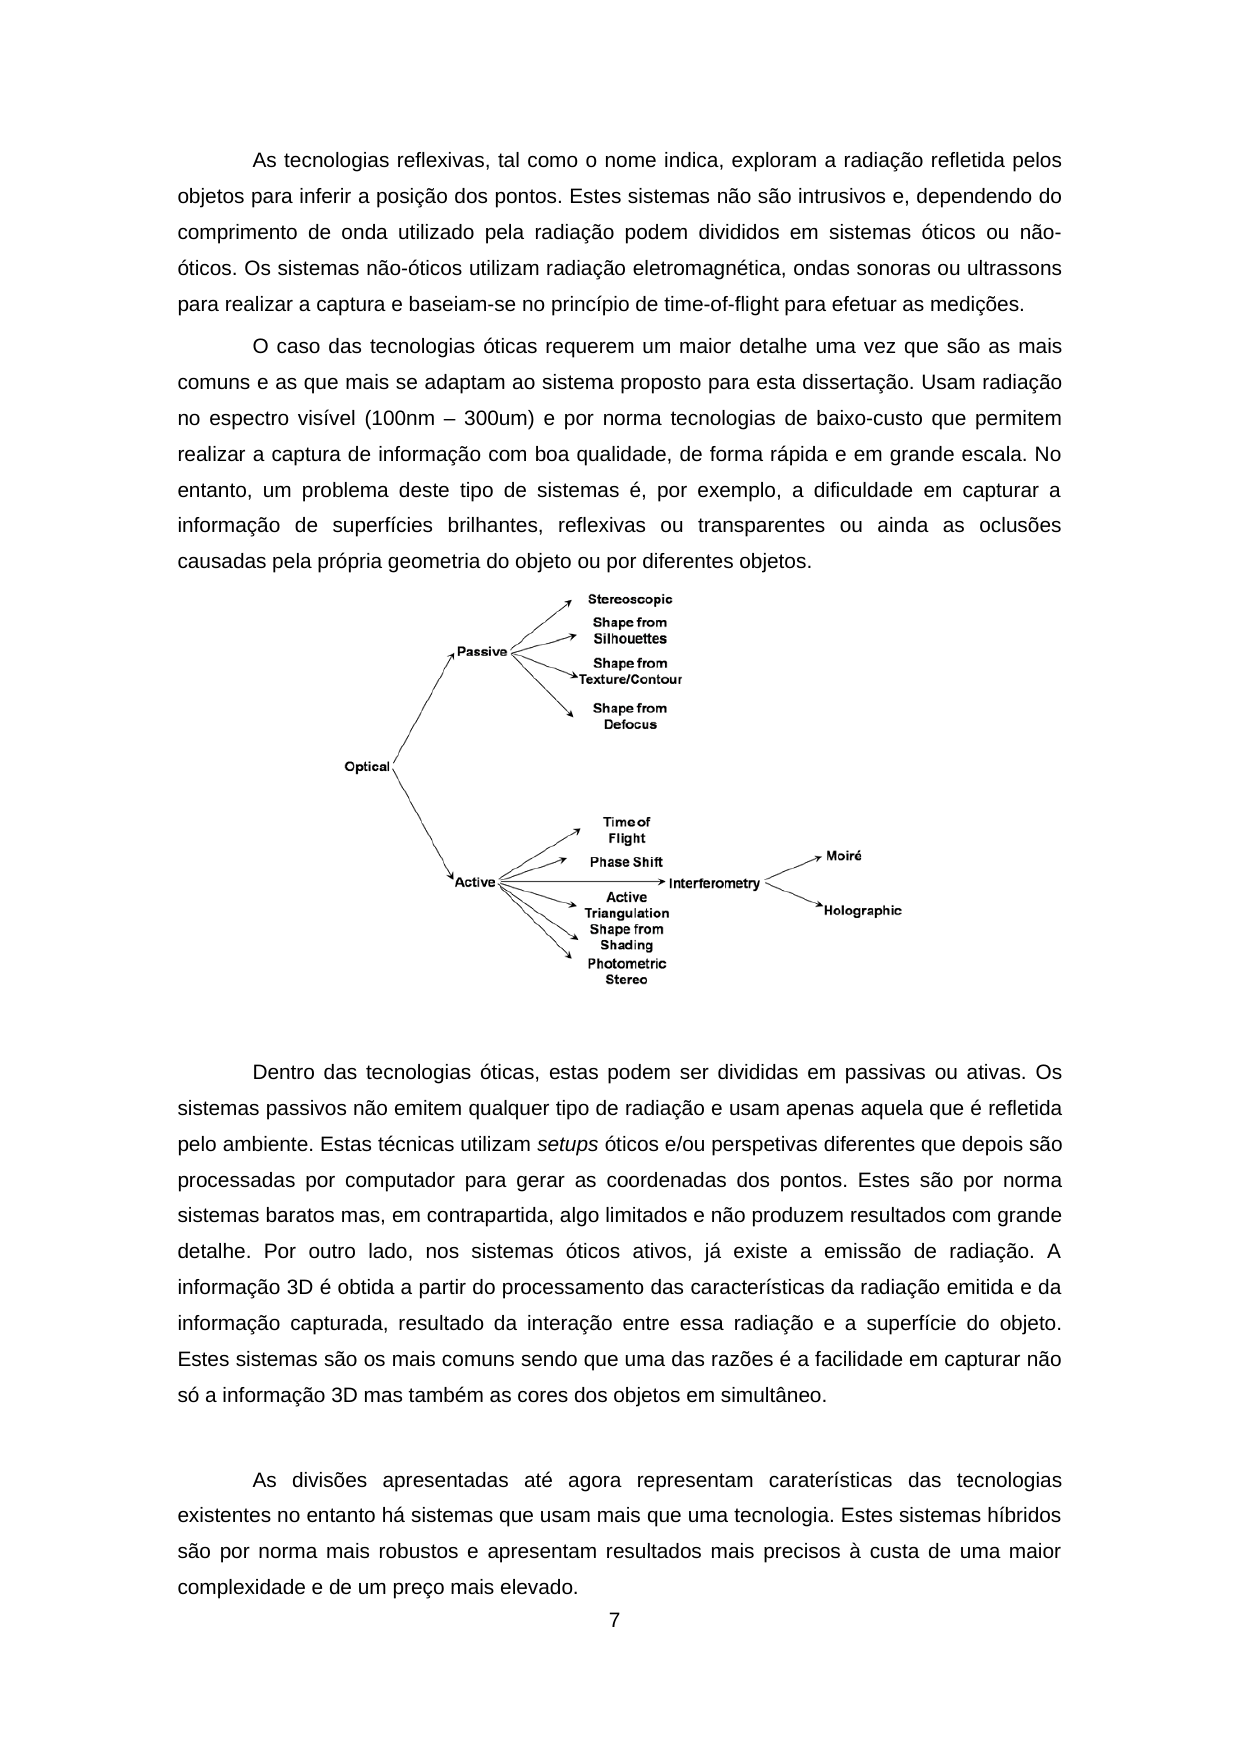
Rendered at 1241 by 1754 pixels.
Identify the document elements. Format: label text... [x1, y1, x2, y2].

text As tecnologias reflexivas, tal como o nome indica, exploram a radiação refletida pelos objetos para inferir a posição dos pontos. Estes sistemas não são intrusivos e, dependendo do comprimento de onda utilizado pela radiação podem divididos em sistemas óticos ou não-óticos. Os sistemas não-óticos utilizam radiação eletromagnética, ondas sonoras ou ultrassons para realizar a captura e baseiam-se no princípio de time-of-flight para efetuar as medições. [177, 148, 1063, 315]
text Dentro das tecnologias óticas, estas podem ser divididas em passivas ou ativas. Os sistemas passivos não emitem qualquer tipo de radiação e usam apenas aquela que é refletida pelo ambiente. Estas técnicas utilizam setups óticos e/ou perspetivas diferentes que depois são processadas por computador para gerar as coordenadas dos pontos. Estes são por norma sistemas baratos mas, em contrapartida, algo limitados e não produzem resultados com grande detalhe. Por outro lado, nos sistemas óticos ativos, já existe a emissão de radiação. A informação 3D é obtida a partir do processamento das características da radiação emitida e da informação capturada, resultado da interação entre essa radiação e a superfície do objeto. Estes sistemas são os mais comuns sendo que uma das razões é a facilidade em capturar não só a informação 3D mas também as cores dos objetos em simultâneo. [177, 1059, 1063, 1407]
text O caso das tecnologias óticas requerem um maior detalhe uma vez que são as mais comuns e as que mais se adaptam ao sistema proposto para esta dissertação. Usam radiação no espectro visível (100nm – 300um) e por norma tecnologias de baixo-custo que permitem realizar a captura de informação com boa qualidade, de forma rápida e em grande escala. No entanto, um problema deste tipo de sistemas é, por exemplo, a dificuldade em capturar a informação de superfícies brilhantes, reflexivas ou transparentes ou ainda as oclusões causadas pela própria geometria do objeto ou por diferentes objetos. [177, 334, 1063, 573]
picture [286, 591, 960, 988]
text As divisões apresentadas até agora representam caraterísticas das tecnologias existentes no entanto há sistemas que usam mais que uma tecnologia. Estes sistemas híbridos são por norma mais robustos e apresentam resultados mais precisos à custa de uma maior complexidade e de um preço mais elevado. [177, 1467, 1063, 1599]
